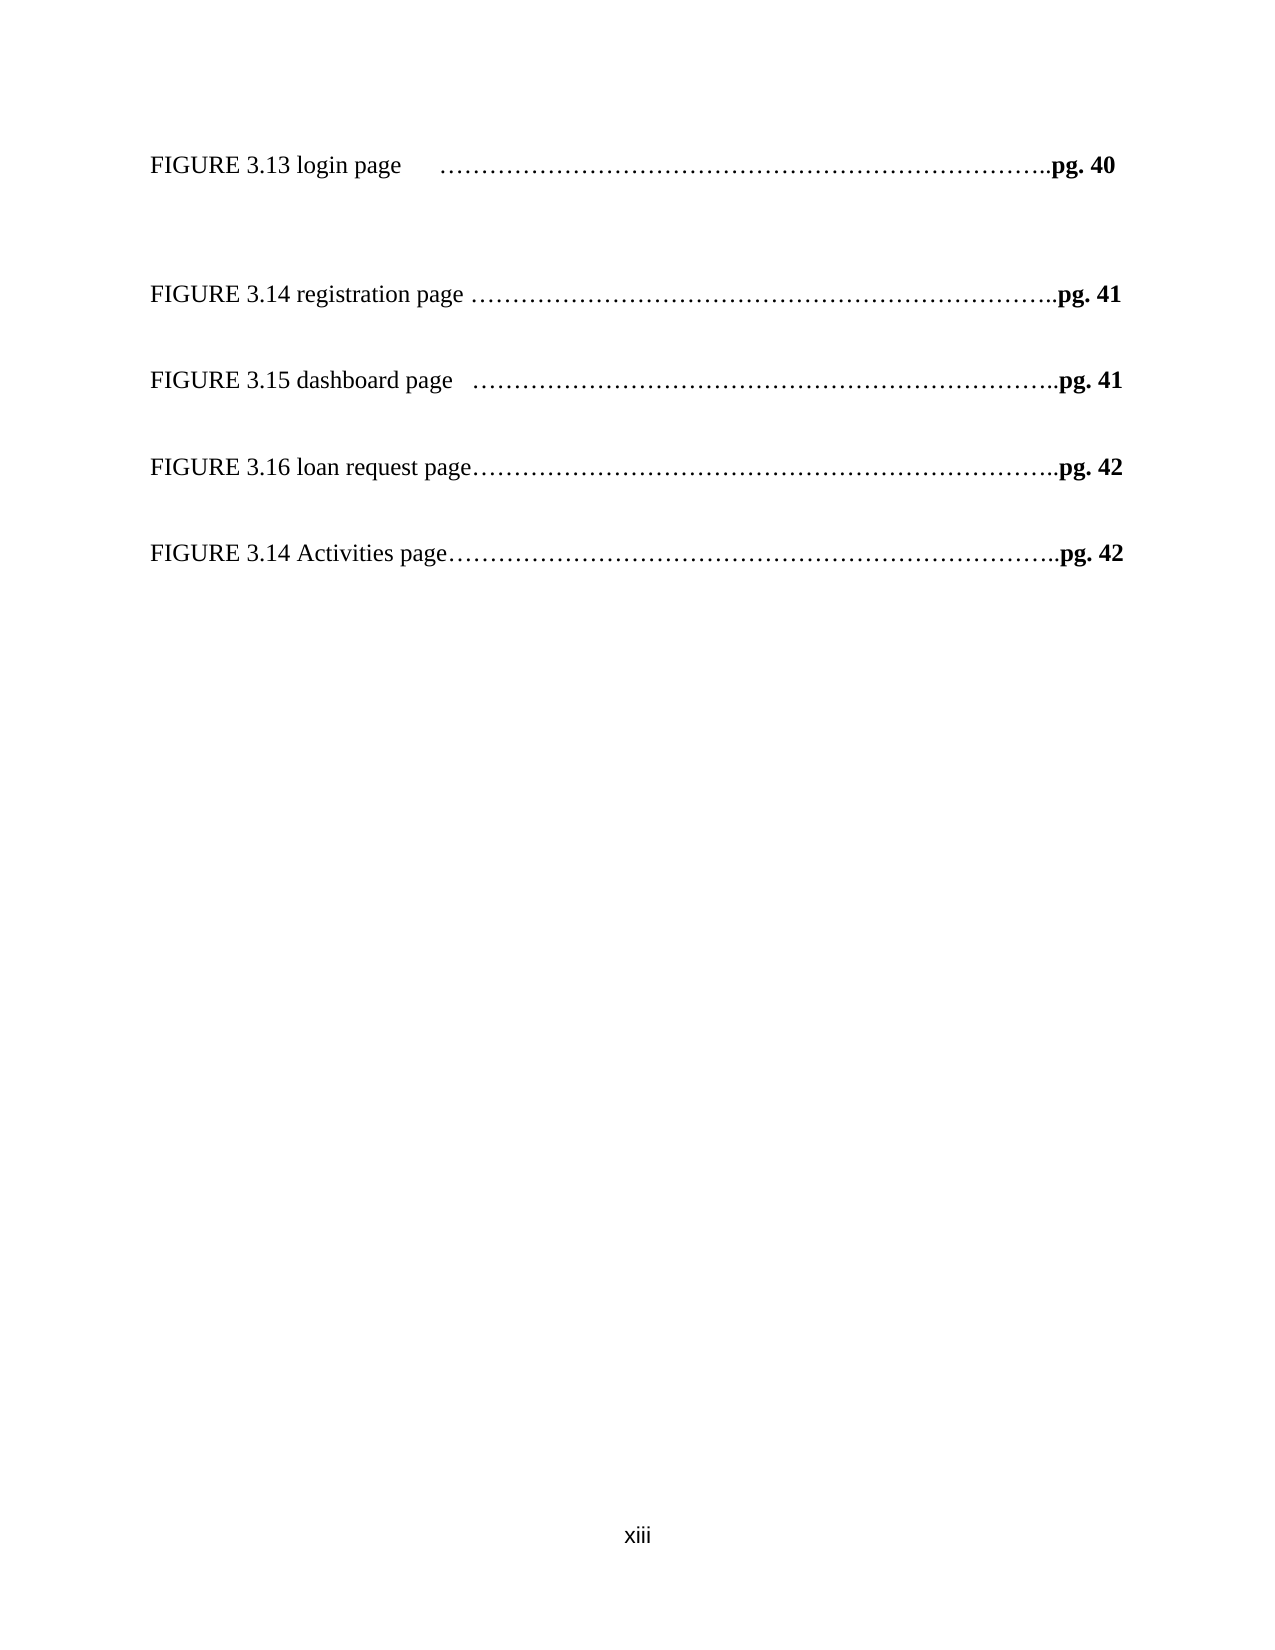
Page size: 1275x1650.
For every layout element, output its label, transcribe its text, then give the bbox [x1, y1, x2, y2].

text FIGURE 3.14 registration page ……………………………………………………………..pg. 41 [150, 279, 1125, 308]
text FIGURE 3.15 dashboard page ……………………………………………………………..pg. 41 [150, 366, 1125, 394]
text FIGURE 3.16 loan request page……………………………………………………………..pg. 42 [150, 452, 1125, 481]
text FIGURE 3.13 login page ………………………………………………………………..pg. 40 [150, 150, 1125, 179]
text FIGURE 3.14 Activities page………………………………………………………………..pg. 42 [150, 538, 1125, 567]
